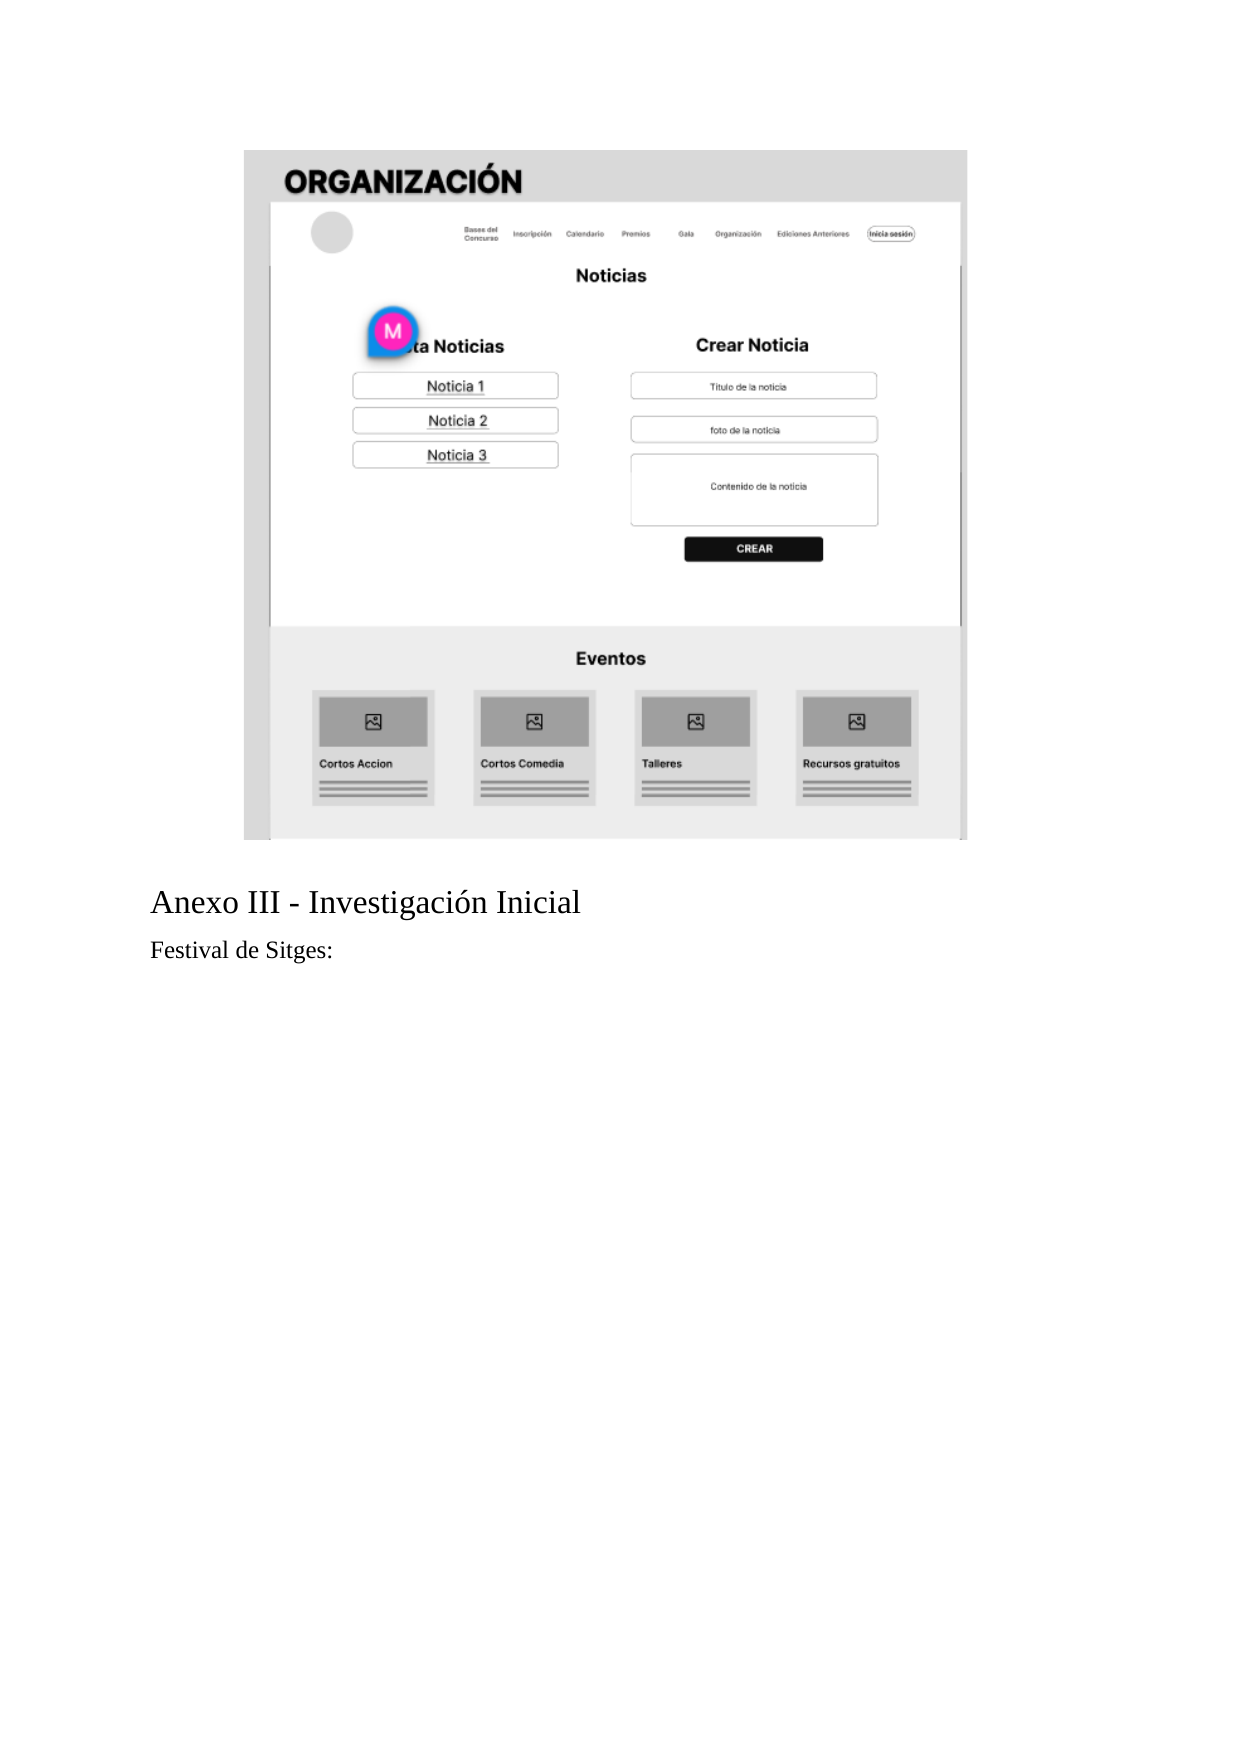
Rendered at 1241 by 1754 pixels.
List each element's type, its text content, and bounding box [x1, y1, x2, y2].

subtitle Anexo III - Investigación Inicial [150, 882, 1090, 921]
text Festival de Sitges: [150, 935, 1090, 964]
